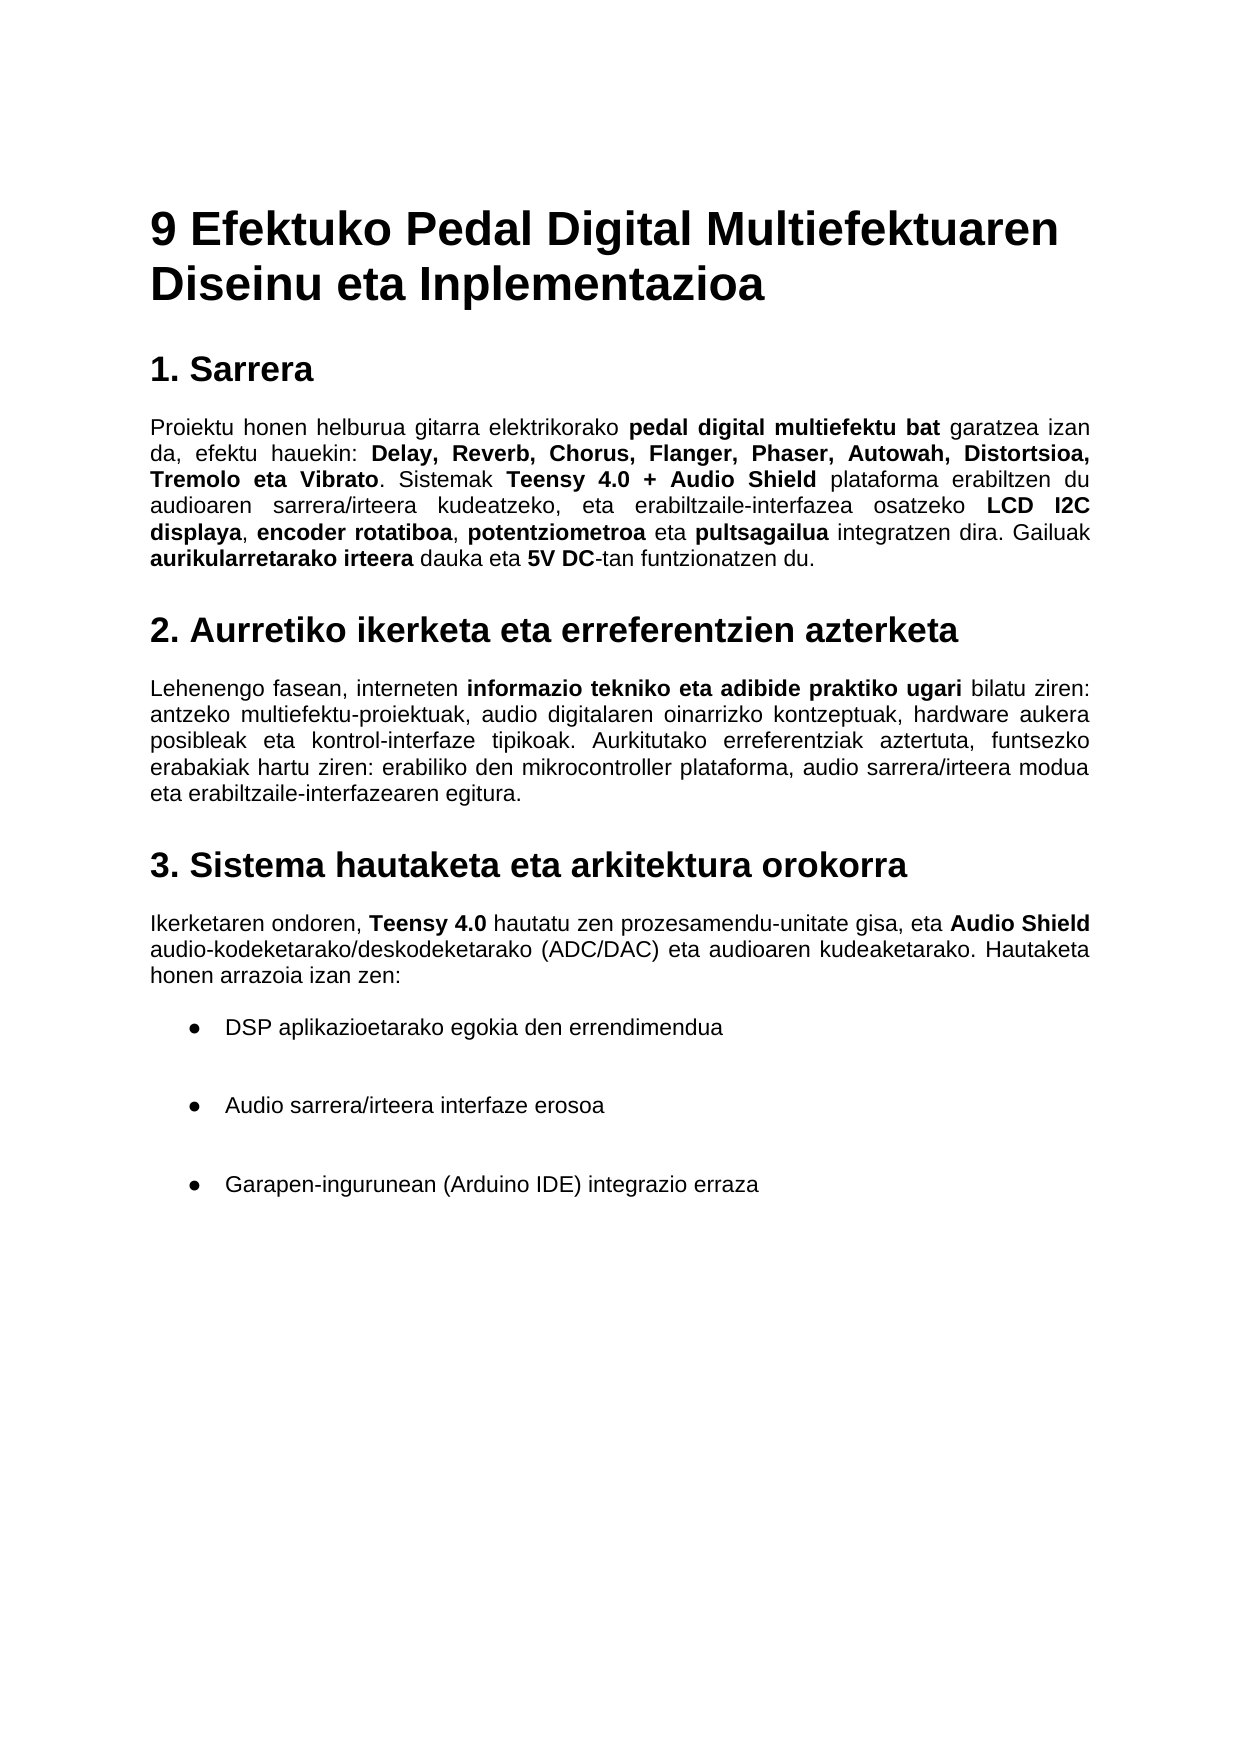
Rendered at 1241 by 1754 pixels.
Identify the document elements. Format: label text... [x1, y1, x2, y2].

subtitle 2. Aurretiko ikerketa eta erreferentzien azterketa [150, 609, 1090, 650]
subtitle 3. Sistema hautaketa eta arkitektura orokorra [150, 844, 1090, 885]
list Garapen-ingurunean (Arduino IDE) integrazio erraza [187, 1171, 1090, 1197]
subtitle 9 Efektuko Pedal Digital Multiefektuaren Diseinu eta Inplementazioa [150, 200, 1090, 310]
list DSP aplikazioetarako egokia den errendimendua [187, 1014, 1090, 1040]
subtitle 1. Sarrera [150, 348, 1090, 388]
text Lehenengo fasean, interneten informazio tekniko eta adibide praktiko ugari bilatu ziren: antzeko multiefektu-proiektuak, audio digitalaren oinarrizko kontzeptuak, hardware aukera posibleak eta kontrol-interfaze tipikoak. Aurkitutako erreferentziak aztertuta, funtsezko erabakiak hartu ziren: erabiliko den mikrocontroller plataforma, audio sarrera/irteera modua eta erabiltzaile-interfazearen egitura. [150, 675, 1090, 807]
text Ikerketaren ondoren, Teensy 4.0 hautatu zen prozesamendu-unitate gisa, eta Audio Shield audio-kodeketarako/deskodeketarako (ADC/DAC) eta audioaren kudeaketarako. Hautaketa honen arrazoia izan zen: [150, 910, 1090, 989]
list Audio sarrera/irteera interfaze erosoa [187, 1092, 1090, 1118]
text Proiektu honen helburua gitarra elektrikorako pedal digital multiefektu bat garatzea izan da, efektu hauekin: Delay, Reverb, Chorus, Flanger, Phaser, Autowah, Distortsioa, Tremolo eta Vibrato. Sistemak Teensy 4.0 + Audio Shield plataforma erabiltzen du audioaren sarrera/irteera kudeatzeko, eta erabiltzaile-interfazea osatzeko LCD I2C displaya, encoder rotatiboa, potentziometroa eta pultsagailua integratzen dira. Gailuak aurikularretarako irteera dauka eta 5V DC-tan funtzionatzen du. [150, 413, 1090, 572]
